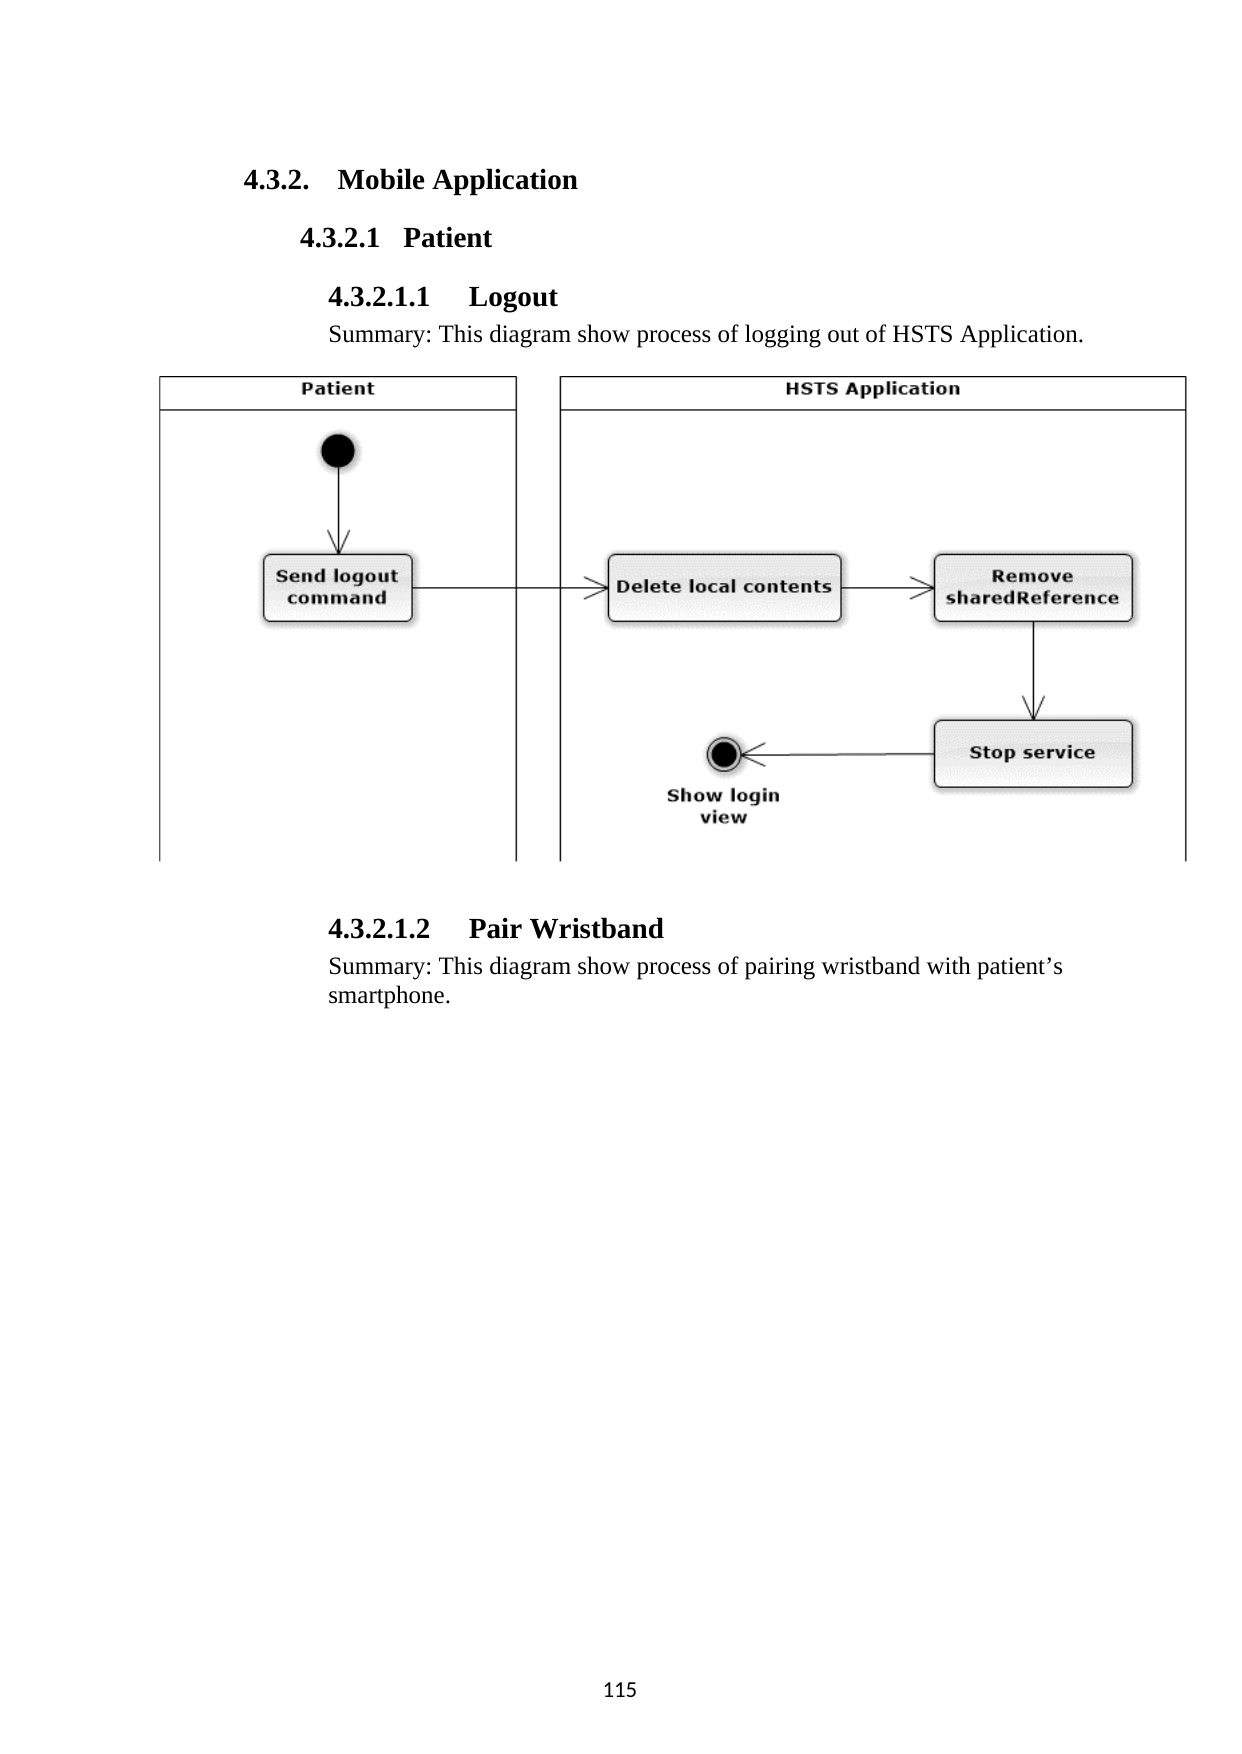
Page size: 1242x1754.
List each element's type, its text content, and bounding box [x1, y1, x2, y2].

subtitle Pair Wristband [328, 911, 1146, 945]
subtitle Patient [300, 221, 1146, 254]
text Summary: This diagram show process of logging out of HSTS Application. [328, 319, 1146, 348]
text Summary: This diagram show process of pairing wristband with patient’s smartphone. [328, 951, 1146, 1008]
picture [159, 376, 1212, 887]
subtitle Logout [328, 279, 1146, 313]
subtitle Mobile Application [244, 162, 1146, 196]
